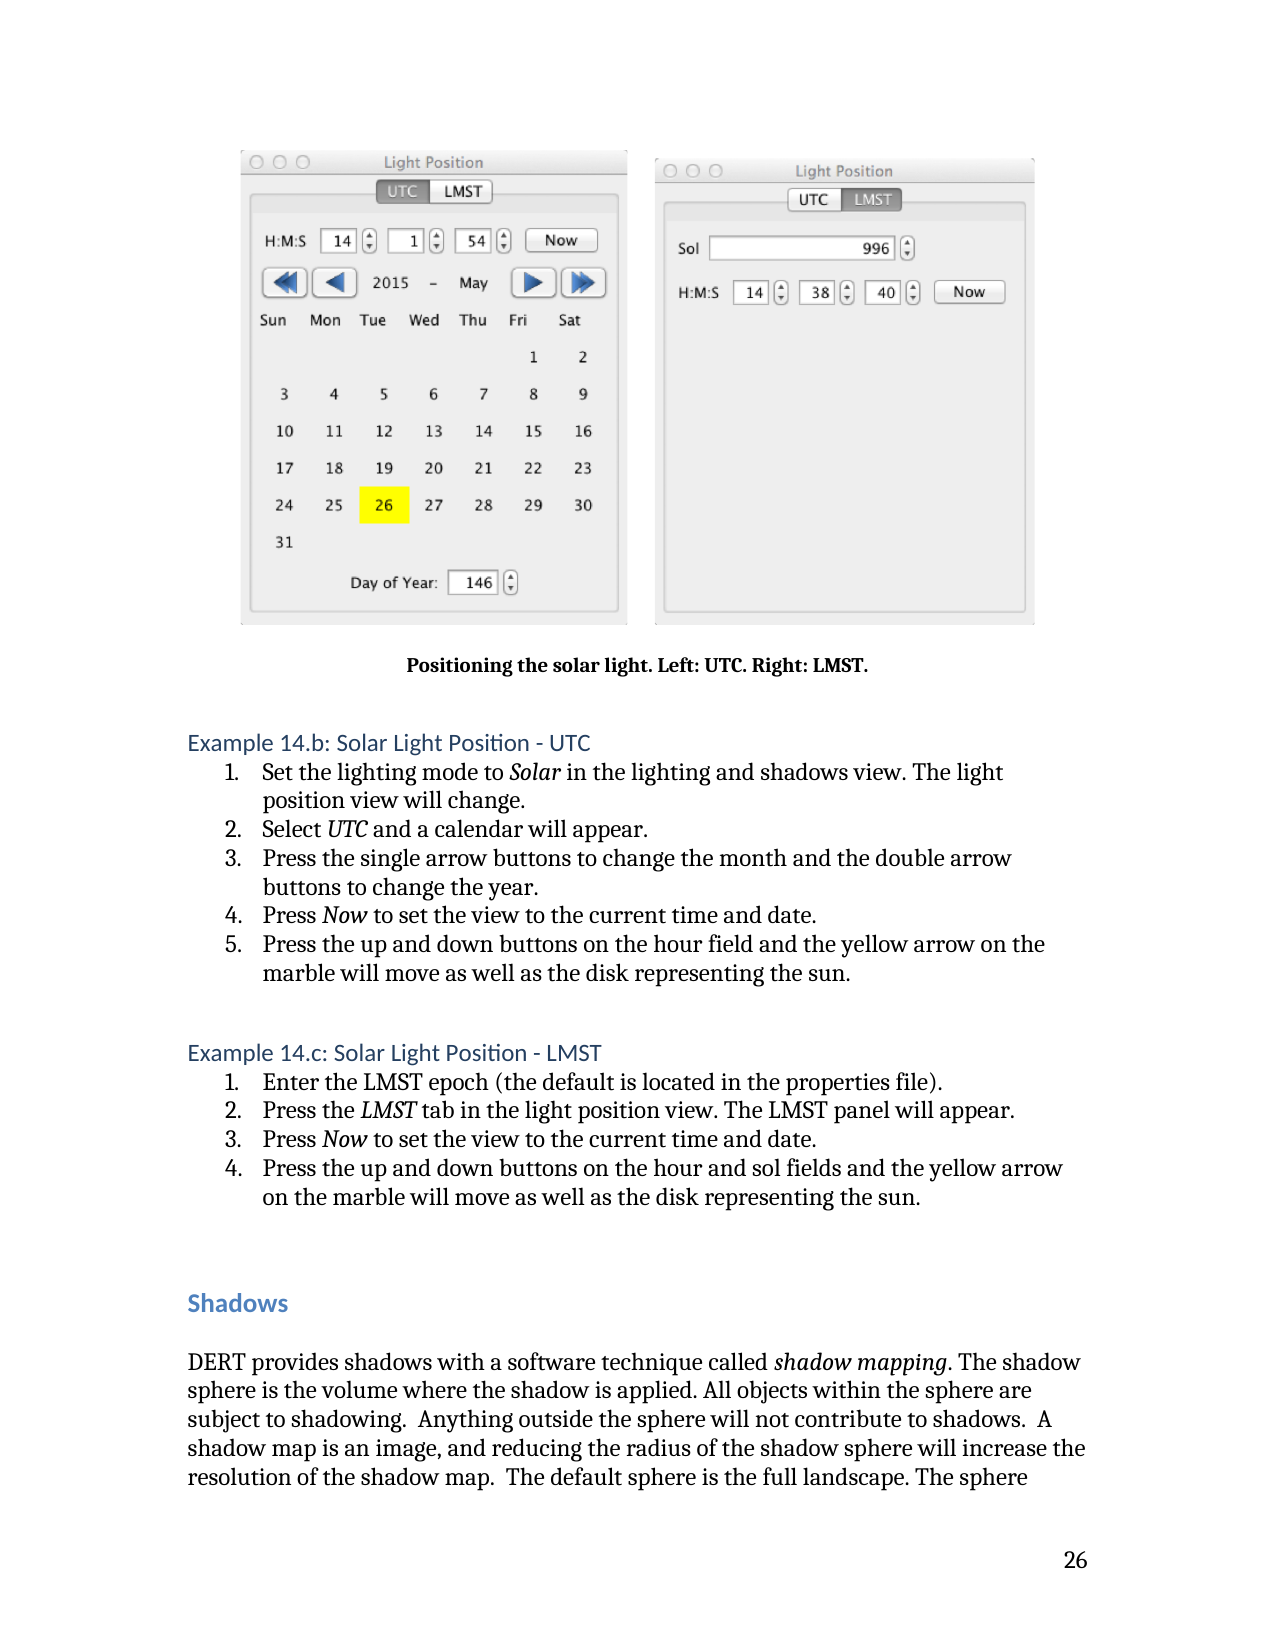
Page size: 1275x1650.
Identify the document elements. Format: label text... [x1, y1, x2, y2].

list Set the lighting mode to Solar in the lighting and shadows view. The light position view will change. [225, 757, 1087, 815]
subtitle Example 14.c: Solar Light Position - LMST [187, 1037, 1087, 1067]
subtitle Shadows [187, 1286, 1087, 1319]
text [187, 1348, 1087, 1491]
picture [240, 150, 628, 625]
list Press the up and down buttons on the hour and sol fields and the yellow arrow on the marble will move as well as the disk representing the sun. [225, 1154, 1087, 1211]
list Enter the LMST epoch (the default is located in the properties file). [225, 1067, 1087, 1096]
text Positioning the solar light. Left: UTC. Right: LMST. [187, 653, 1087, 677]
list Press the up and down buttons on the hour field and the yellow arrow on the marble will move as well as the disk representing the sun. [225, 930, 1087, 987]
list Press the single arrow buttons to change the month and the double arrow buttons to change the year. [225, 844, 1087, 901]
list Press Now to set the view to the current time and date. [225, 901, 1087, 930]
subtitle Example 14.b: Solar Light Position - UTC [187, 727, 1087, 757]
picture [654, 158, 1035, 625]
list Press Now to set the view to the current time and date. [225, 1125, 1087, 1154]
list Press the LMST tab in the light position view. The LMST panel will appear. [225, 1096, 1087, 1125]
list Select UTC and a calendar will appear. [225, 815, 1087, 844]
